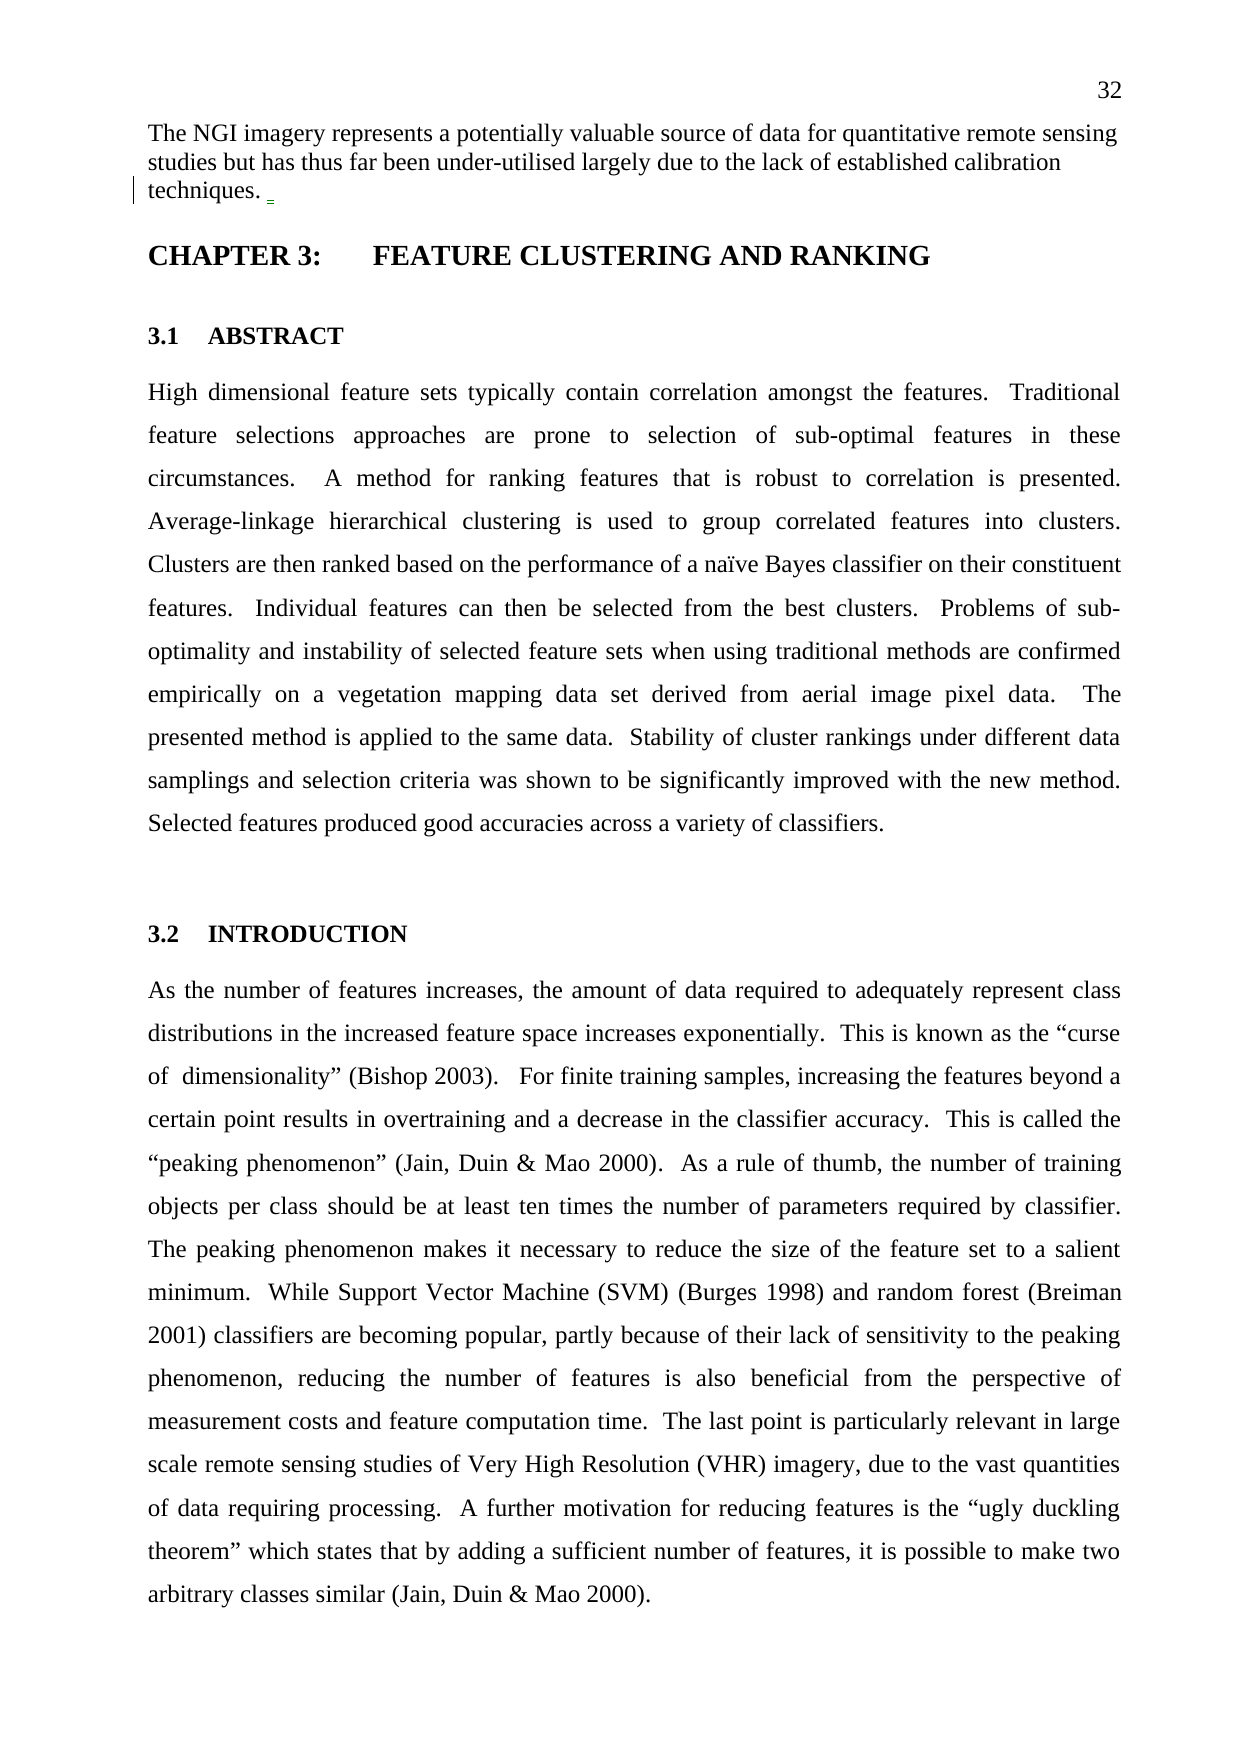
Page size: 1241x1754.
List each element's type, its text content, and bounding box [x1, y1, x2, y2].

subtitle INTRODUCTION [148, 919, 1122, 948]
subtitle ABSTRACT [148, 321, 1122, 350]
text High dimensional feature sets typically contain correlation amongst the features. Traditional feature selections approaches are prone to selection of sub-optimal features in these circumstances. A method for ranking features that is robust to correlation is presented. Average-linkage hierarchical clustering is used to group correlated features into clusters. Clusters are then ranked based on the performance of a naïve Bayes classifier on their constituent features. Individual features can then be selected from the best clusters. Problems of sub-optimality and instability of selected feature sets when using traditional methods are confirmed empirically on a vegetation mapping data set derived from aerial image pixel data. The presented method is applied to the same data. Stability of cluster rankings under different data samplings and selection criteria was shown to be significantly improved with the new method. Selected features produced good accuracies across a variety of classifiers. [148, 377, 1122, 837]
text As the number of features increases, the amount of data required to adequately represent class distributions in the increased feature space increases exponentially. This is known as the “curse of dimensionality” (Bishop 2003). For finite training samples, increasing the features beyond a certain point results in overtraining and a decrease in the classifier accuracy. This is called the “peaking phenomenon” (Jain, Duin & Mao 2000). As a rule of thumb, the number of training objects per class should be at least ten times the number of parameters required by classifier. The peaking phenomenon makes it necessary to reduce the size of the feature set to a salient minimum. While Support Vector Machine (SVM) (Burges 1998) and random forest (Breiman 2001) classifiers are becoming popular, partly because of their lack of sensitivity to the peaking phenomenon, reducing the number of features is also beneficial from the perspective of measurement costs and feature computation time. The last point is particularly relevant in large scale remote sensing studies of Very High Resolution (VHR) imagery, due to the vast quantities of data requiring processing. A further motivation for reducing features is the “ugly duckling theorem” which states that by adding a sufficient number of features, it is possible to make two arbitrary classes similar (Jain, Duin & Mao 2000). [148, 975, 1122, 1608]
subtitle FEATURE CLUSTERING AND RANKING [148, 238, 1122, 271]
